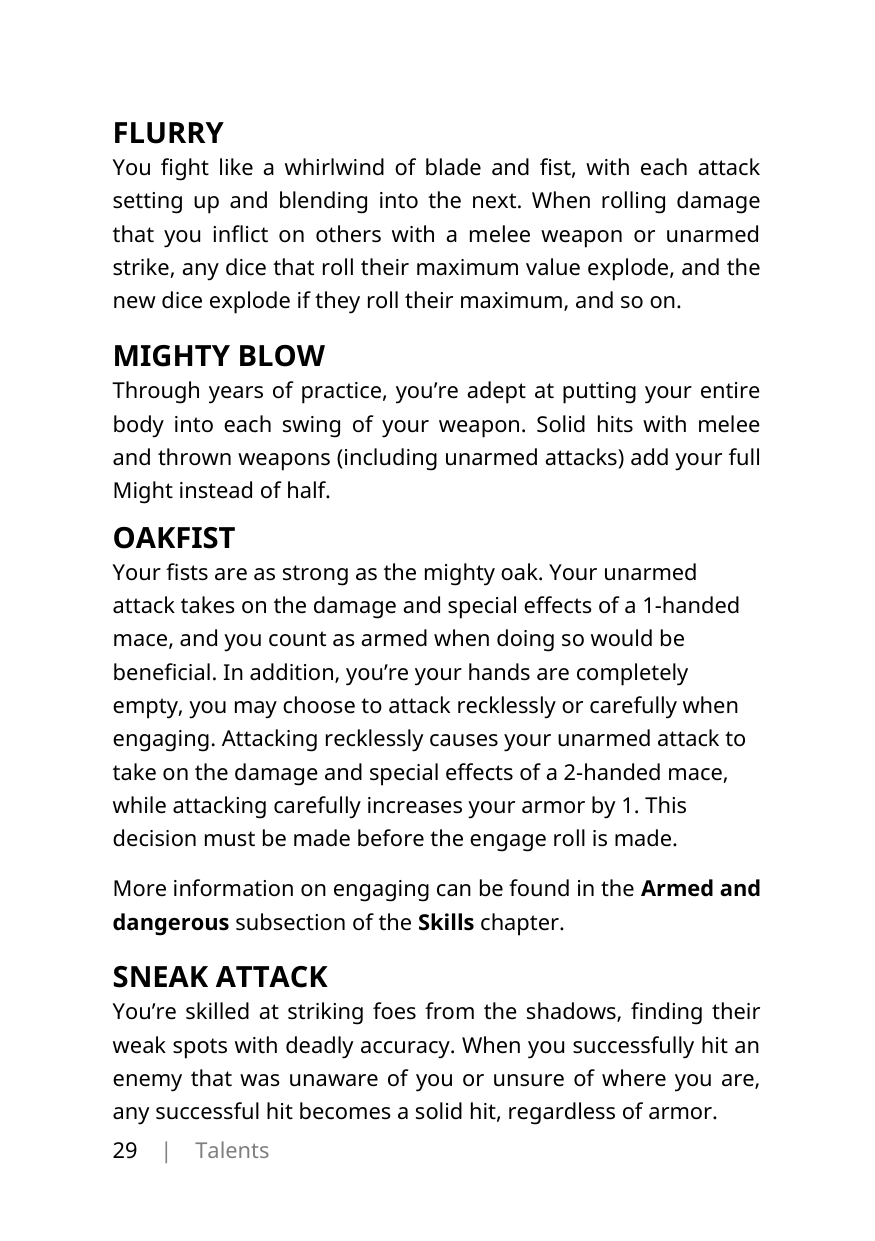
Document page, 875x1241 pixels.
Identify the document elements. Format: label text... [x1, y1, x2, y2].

subtitle Oakfist [112, 517, 762, 557]
text You’re skilled at striking foes from the shadows, finding their weak spots with deadly accuracy. When you successfully hit an enemy that was unaware of you or unsure of where you are, any successful hit becomes a solid hit, regardless of armor. [112, 996, 762, 1126]
text You fight like a whirlwind of blade and fist, with each attack setting up and blending into the next. When rolling damage that you inflict on others with a melee weapon or unarmed strike, any dice that roll their maximum value explode, and the new dice explode if they roll their maximum, and so on. [112, 152, 762, 315]
subtitle Mighty Blow [112, 336, 762, 375]
subtitle Flurry [112, 112, 762, 152]
text More information on engaging can be found in the Armed and dangerous subsection of the Skills chapter. [112, 873, 762, 936]
text Through years of practice, you’re adept at putting your entire body into each swing of your weapon. Solid hits with melee and thrown weapons (including unarmed attacks) add your full Might instead of half. [112, 375, 762, 505]
text Your fists are as strong as the mighty oak. Your unarmed attack takes on the damage and special effects of a 1-handed mace, and you count as armed when doing so would be beneficial. In addition, you’re your hands are completely empty, you may choose to attack recklessly or carefully when engaging. Attacking recklessly causes your unarmed attack to take on the damage and special effects of a 2-handed mace, while attacking carefully increases your armor by 1. This decision must be made before the engage roll is made. [112, 557, 762, 853]
subtitle Sneak Attack [112, 957, 762, 996]
